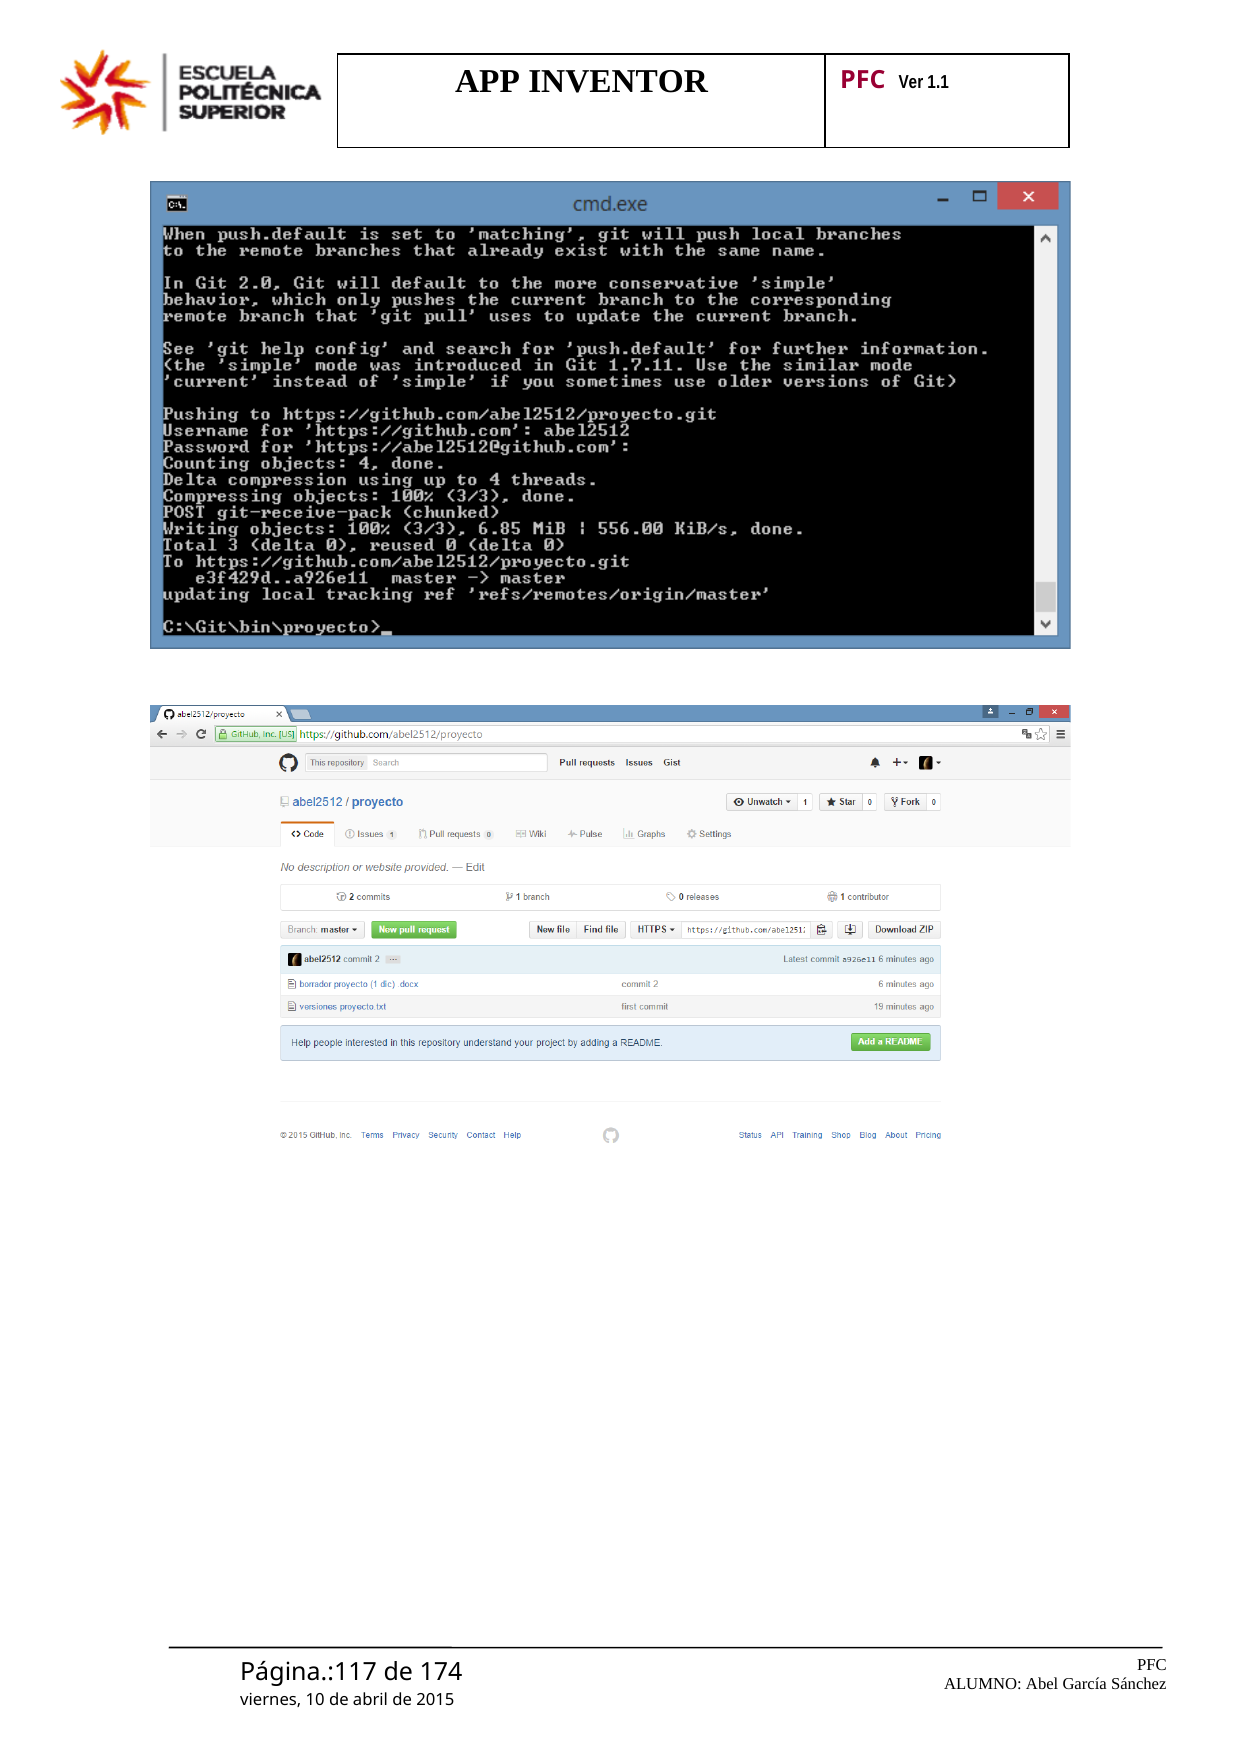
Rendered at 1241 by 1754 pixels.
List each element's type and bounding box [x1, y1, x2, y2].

picture [150, 705, 1071, 1197]
picture [60, 43, 323, 146]
picture [150, 181, 1071, 649]
